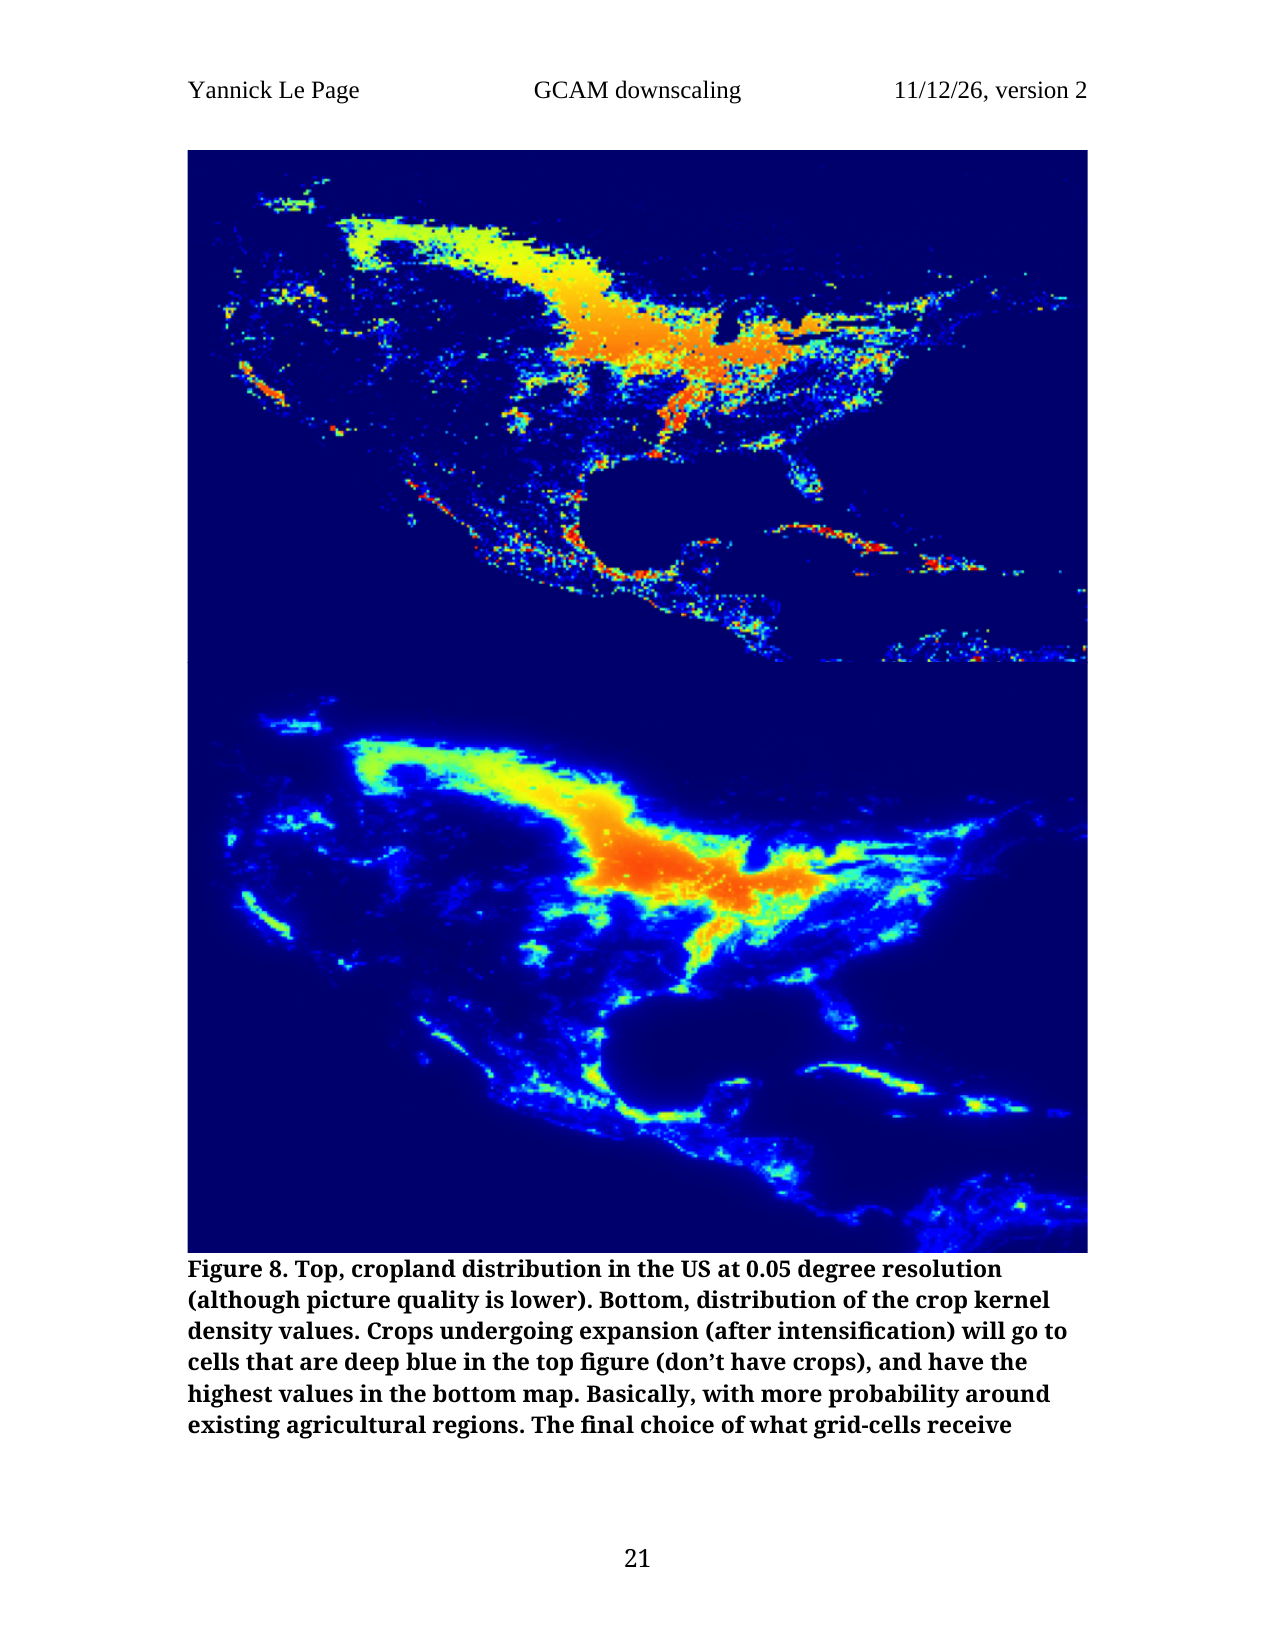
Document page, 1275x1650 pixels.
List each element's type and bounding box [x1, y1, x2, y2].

text [187, 1253, 1087, 1440]
picture [187, 150, 1088, 1253]
